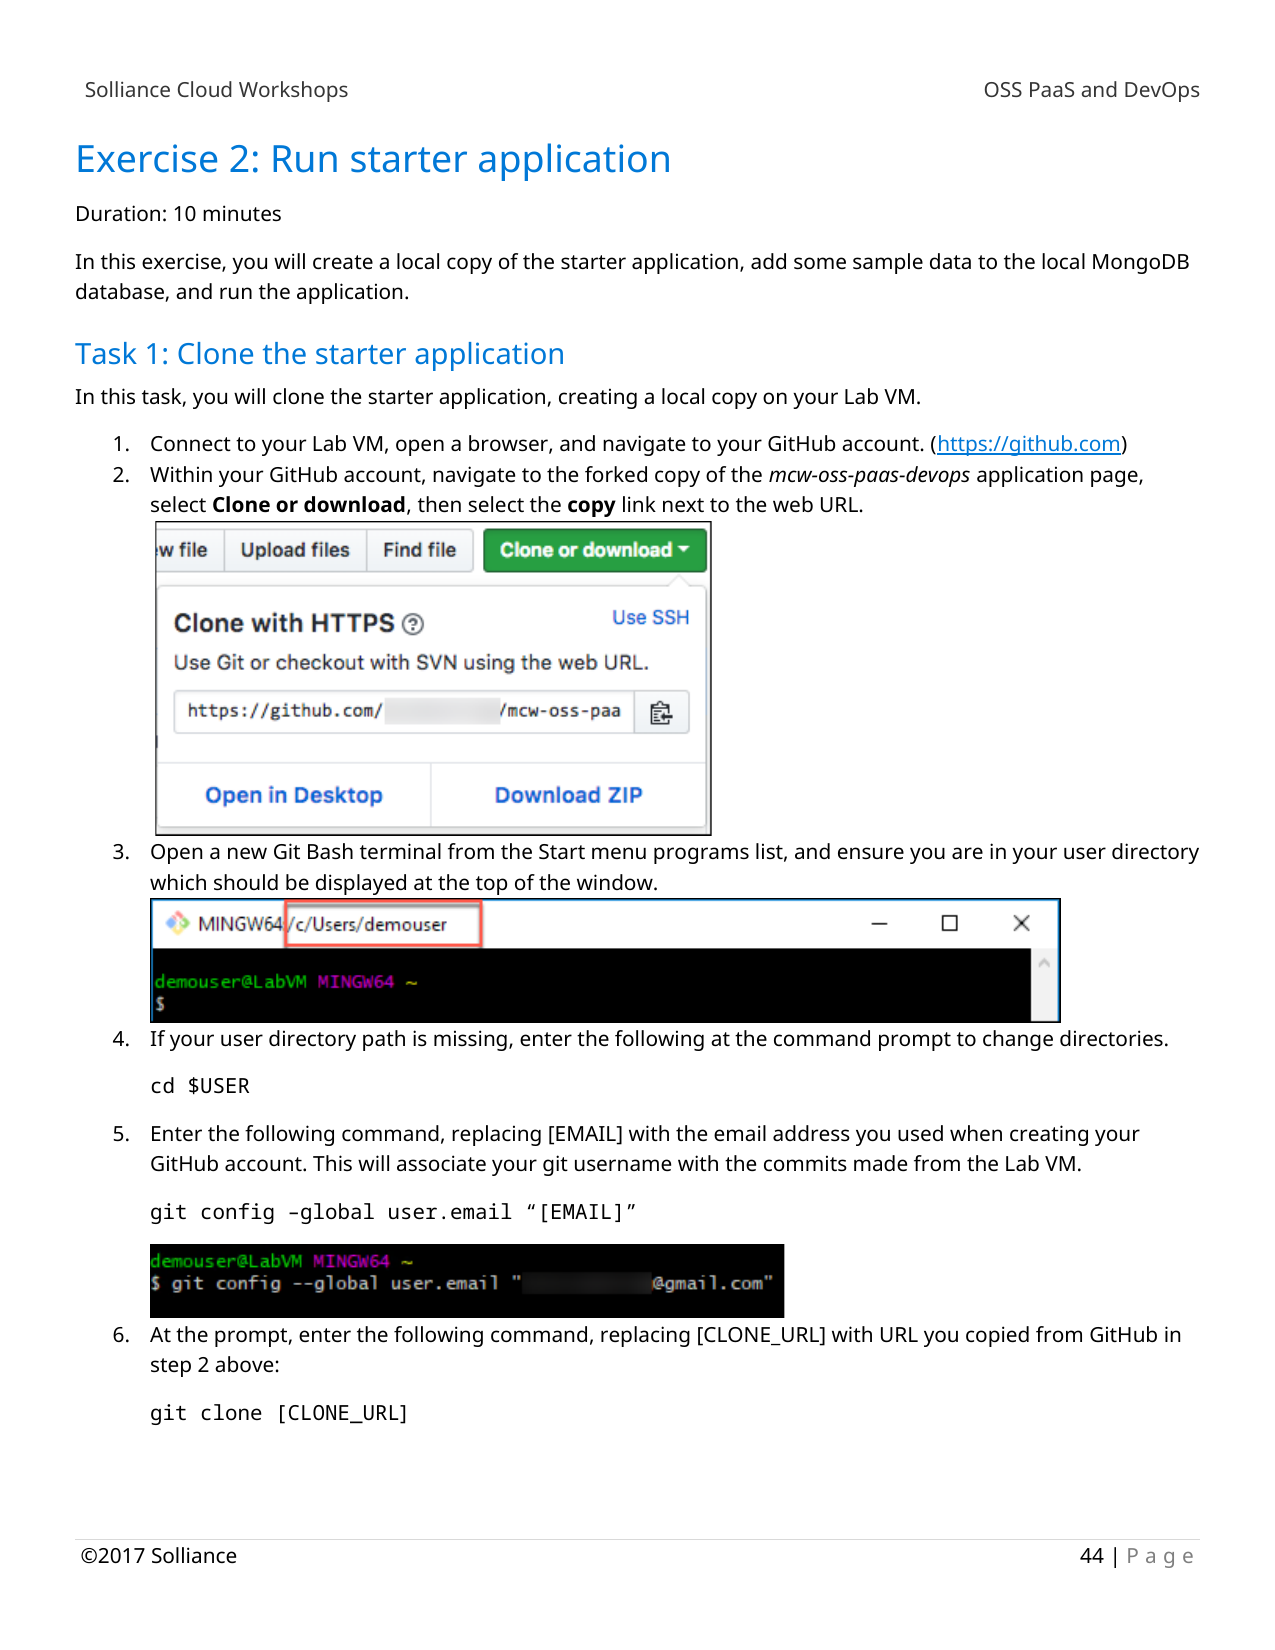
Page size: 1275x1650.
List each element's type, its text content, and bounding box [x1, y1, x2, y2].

text cd $USER [150, 1072, 1200, 1100]
subtitle Exercise 2: Run starter application [75, 132, 1200, 183]
list Enter the following command, replacing [EMAIL] with the email address you used when creating your GitHub account. This will associate your git username with the commits made from the Lab VM. [112, 1119, 1200, 1178]
picture [155, 521, 712, 836]
text In this exercise, you will create a local copy of the starter application, add some sample data to the local MongoDB database, and run the application. [75, 247, 1200, 306]
text Duration: 10 minutes [75, 199, 1200, 228]
picture [150, 898, 1061, 1023]
text git config –global user.email “[EMAIL]” [150, 1197, 1200, 1225]
list Within your GitHub account, navigate to the forked copy of the mcw-oss-paas-devops application page, select Clone or download, then select the copy link next to the web URL. [112, 460, 1200, 519]
picture [150, 1244, 785, 1318]
text In this task, you will clone the starter application, creating a local copy on your Lab VM. [75, 382, 1200, 411]
list Connect to your Lab VM, open a browser, and navigate to your GitHub account. (https://github.com) [112, 429, 1200, 458]
list At the prompt, enter the following command, replacing [CLONE_URL] with URL you copied from GitHub in step 2 above: [112, 1320, 1200, 1379]
list If your user directory path is missing, enter the following at the command prompt to change directories. [112, 1024, 1200, 1053]
subtitle Task 1: Clone the starter application [75, 333, 1200, 373]
text git clone [CLONE_URL] [150, 1398, 1200, 1426]
